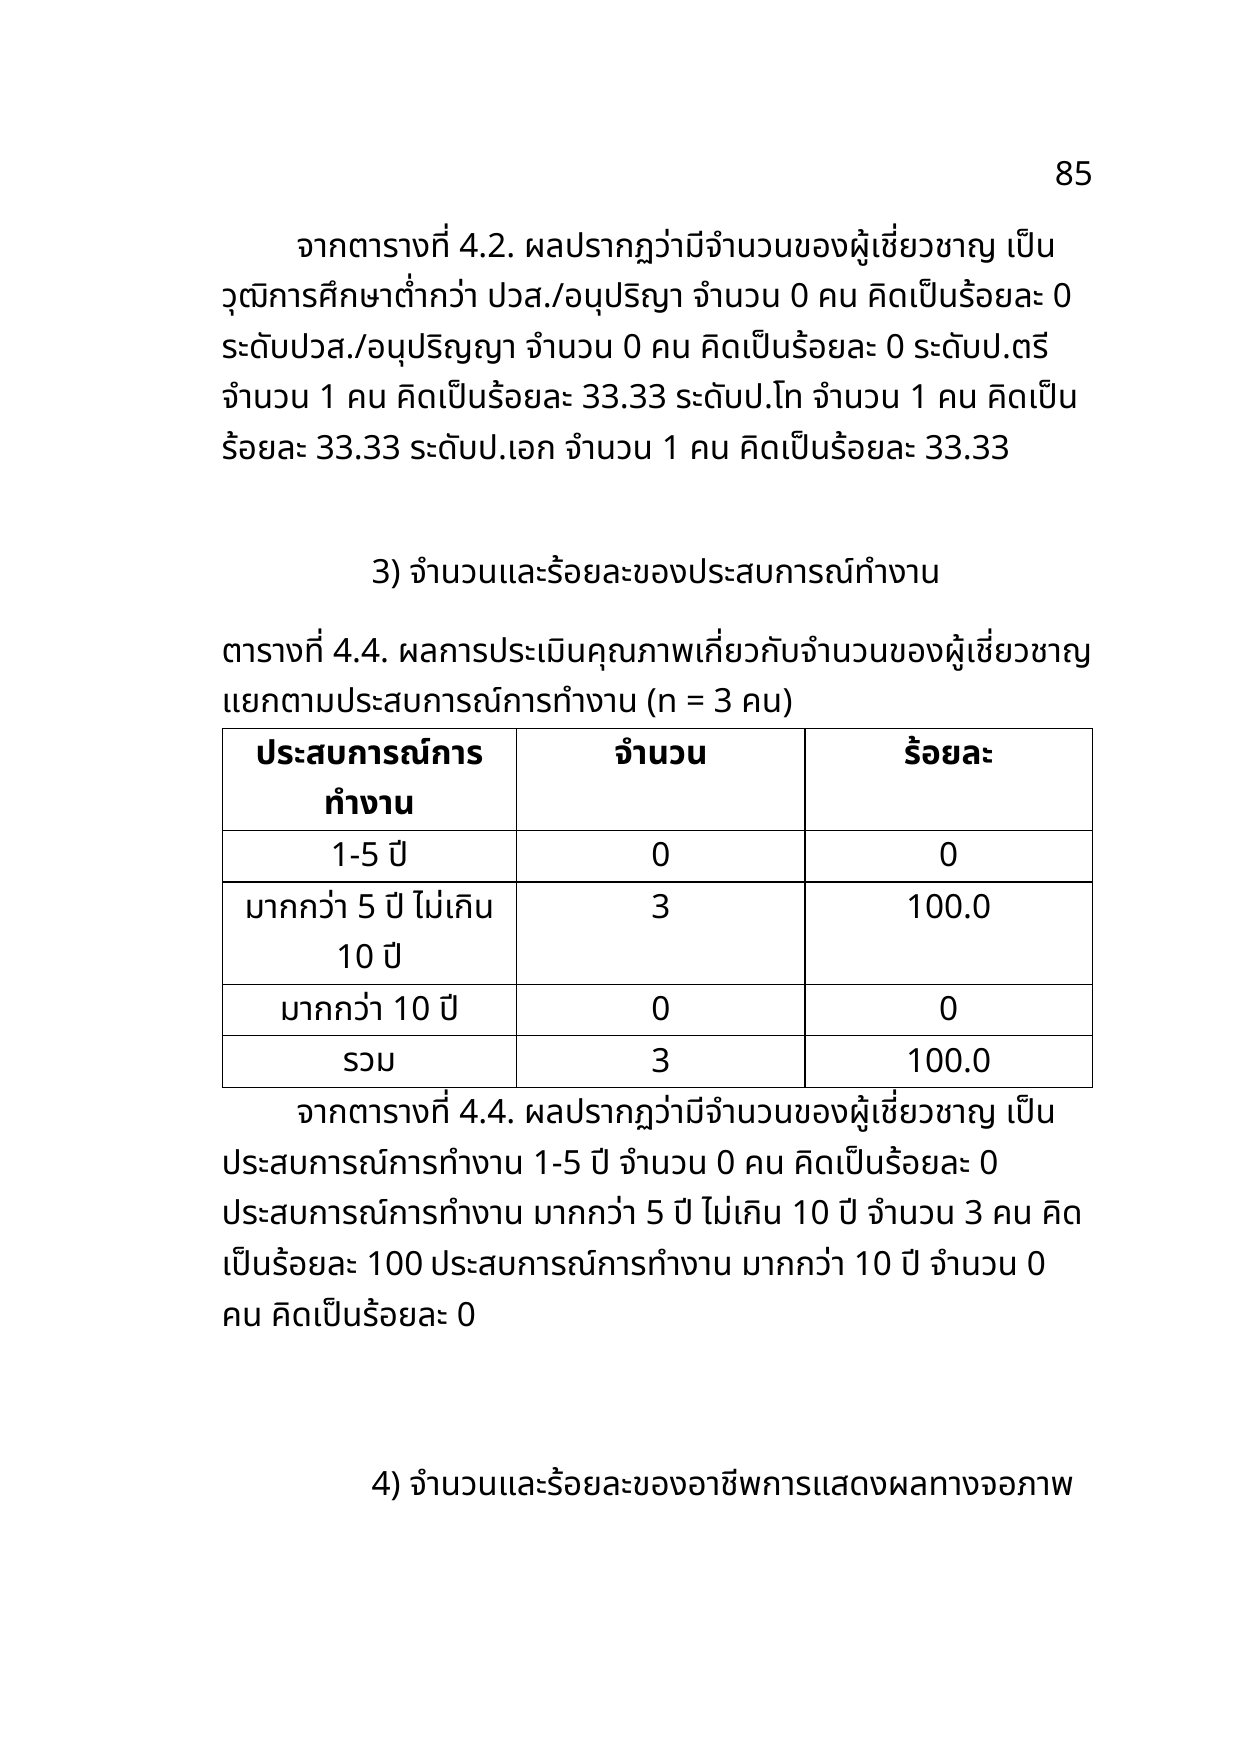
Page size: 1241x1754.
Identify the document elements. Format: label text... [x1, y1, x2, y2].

table_header จำนวน [517, 729, 804, 830]
table_cell 100.0 [806, 1036, 1092, 1087]
text จากตารางที่ 4.2. ผลปรากฏว่ามีจำนวนของผู้เชี่ยวชาญ เป็นวุฒิการศึกษาต่ำกว่า ปวส./อนุปริญา จำนวน 0 คน คิดเป็นร้อยละ 0 ระดับปวส./อนุปริญญา จำนวน 0 คน คิดเป็นร้อยละ 0 ระดับป.ตรี จำนวน 1 คน คิดเป็นร้อยละ 33.33 ระดับป.โท จำนวน 1 คน คิดเป็นร้อยละ 33.33 ระดับป.เอก จำนวน 1 คน คิดเป็นร้อยละ 33.33 [221, 221, 1092, 474]
text ตารางที่ 4.4. ผลการประเมินคุณภาพเกี่ยวกับจำนวนของผู้เชี่ยวชาญ แยกตามประสบการณ์การทำงาน (n = 3 คน) [221, 627, 1092, 728]
table_cell 0 [806, 985, 1092, 1035]
table_cell รวม [223, 1036, 516, 1087]
table_cell มากกว่า 10 ปี [223, 985, 516, 1035]
text 3) จำนวนและร้อยละของประสบการณ์ทำงาน [296, 548, 1092, 598]
table_cell 100.0 [806, 883, 1092, 984]
table_cell 1-5 ปี [223, 831, 516, 881]
table_header ประสบการณ์การทำงาน [223, 729, 516, 830]
table_header ร้อยละ [806, 729, 1092, 830]
table_cell 3 [517, 1036, 804, 1087]
text จากตารางที่ 4.4. ผลปรากฏว่ามีจำนวนของผู้เชี่ยวชาญ เป็นประสบการณ์การทำงาน 1-5 ปี จำนวน 0 คน คิดเป็นร้อยละ 0 ประสบการณ์การทำงาน มากกว่า 5 ปี ไม่เกิน 10 ปี จำนวน 3 คน คิดเป็นร้อยละ 100ประสบการณ์การทำงาน มากกว่า 10 ปี จำนวน 0 คน คิดเป็นร้อยละ 0 [221, 1088, 1092, 1341]
table_cell 3 [517, 883, 804, 984]
table_cell มากกว่า 5 ปี ไม่เกิน 10 ปี [223, 883, 516, 984]
table_cell 0 [517, 831, 804, 881]
table_cell 0 [806, 831, 1092, 881]
table_cell 0 [517, 985, 804, 1035]
text 4) จำนวนและร้อยละของอาชีพการแสดงผลทางจอภาพ [296, 1459, 1092, 1510]
